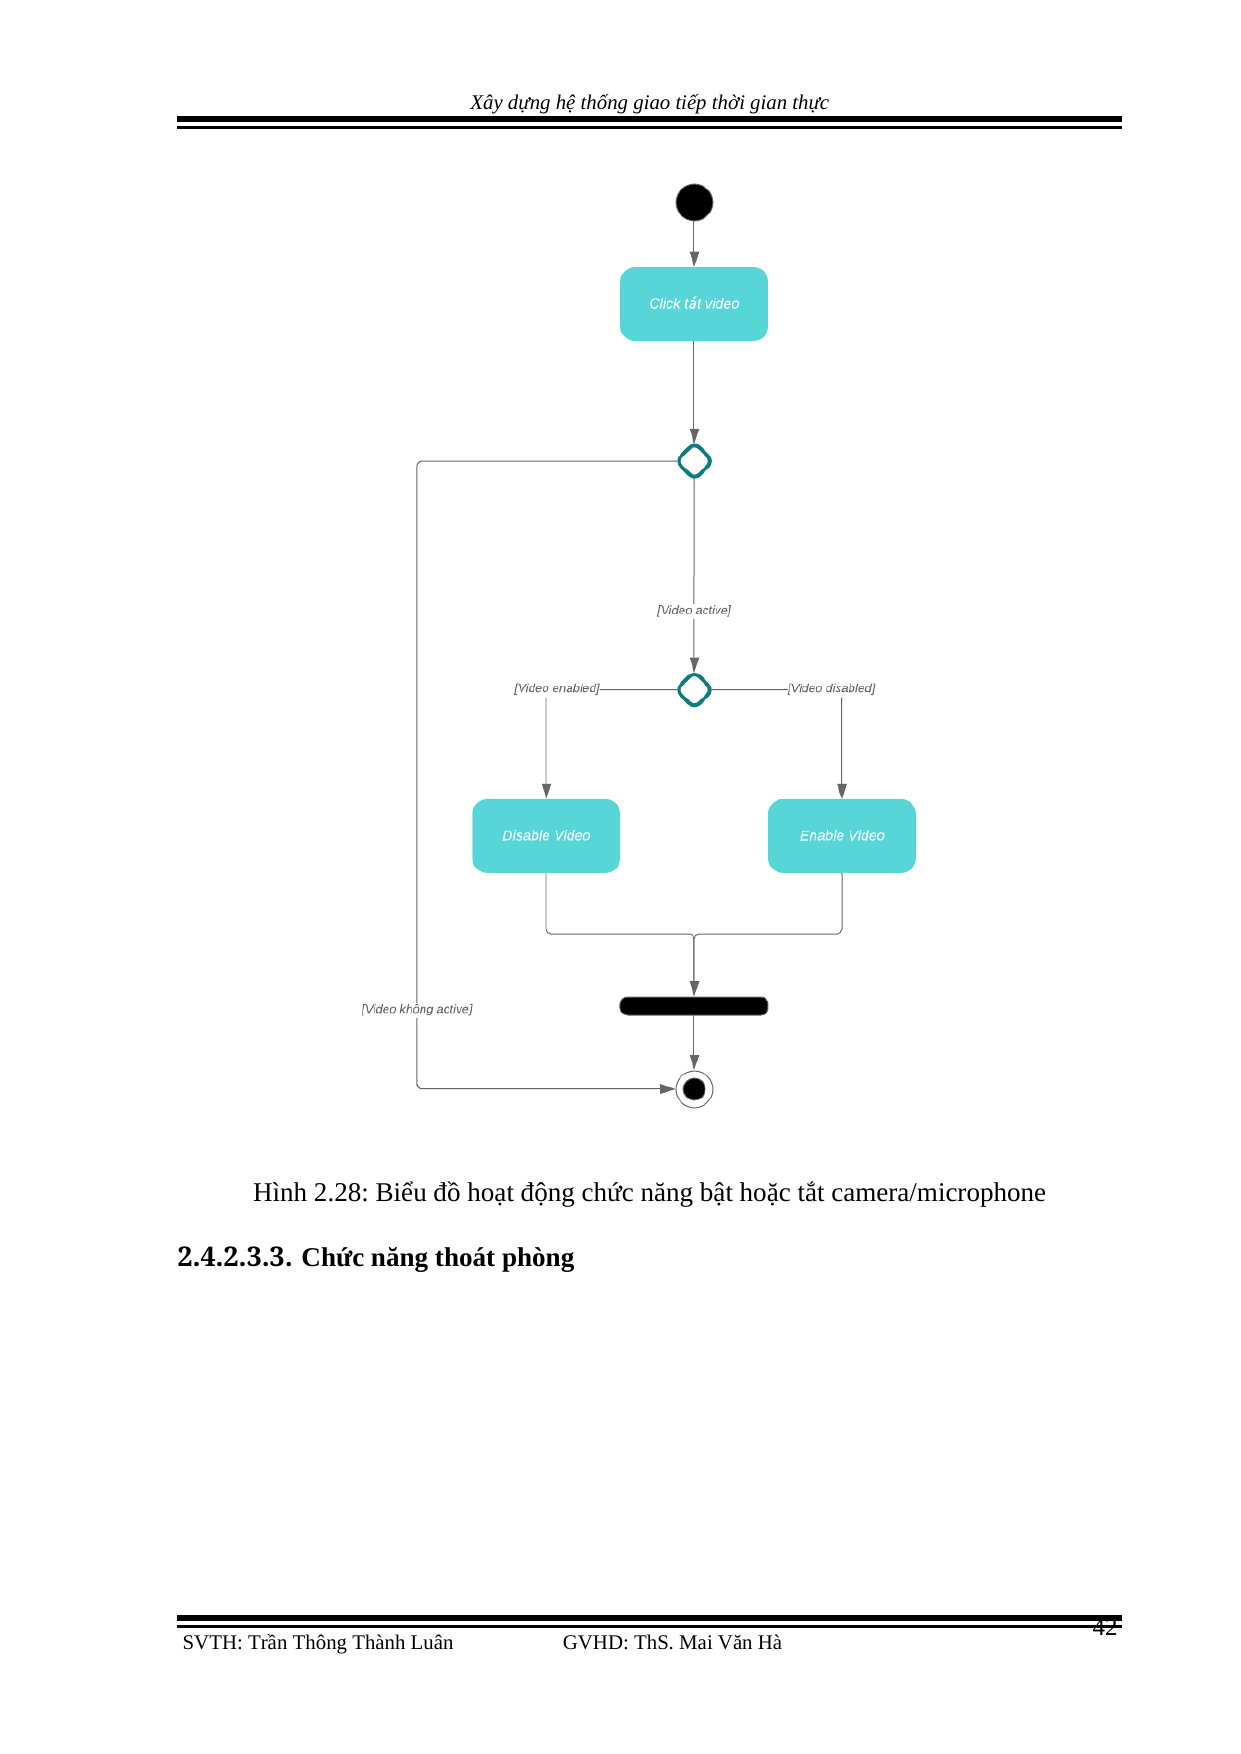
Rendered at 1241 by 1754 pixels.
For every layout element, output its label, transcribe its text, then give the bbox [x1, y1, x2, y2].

subtitle Chức năng thoát phòng [177, 1237, 1122, 1274]
picture [326, 153, 973, 1147]
